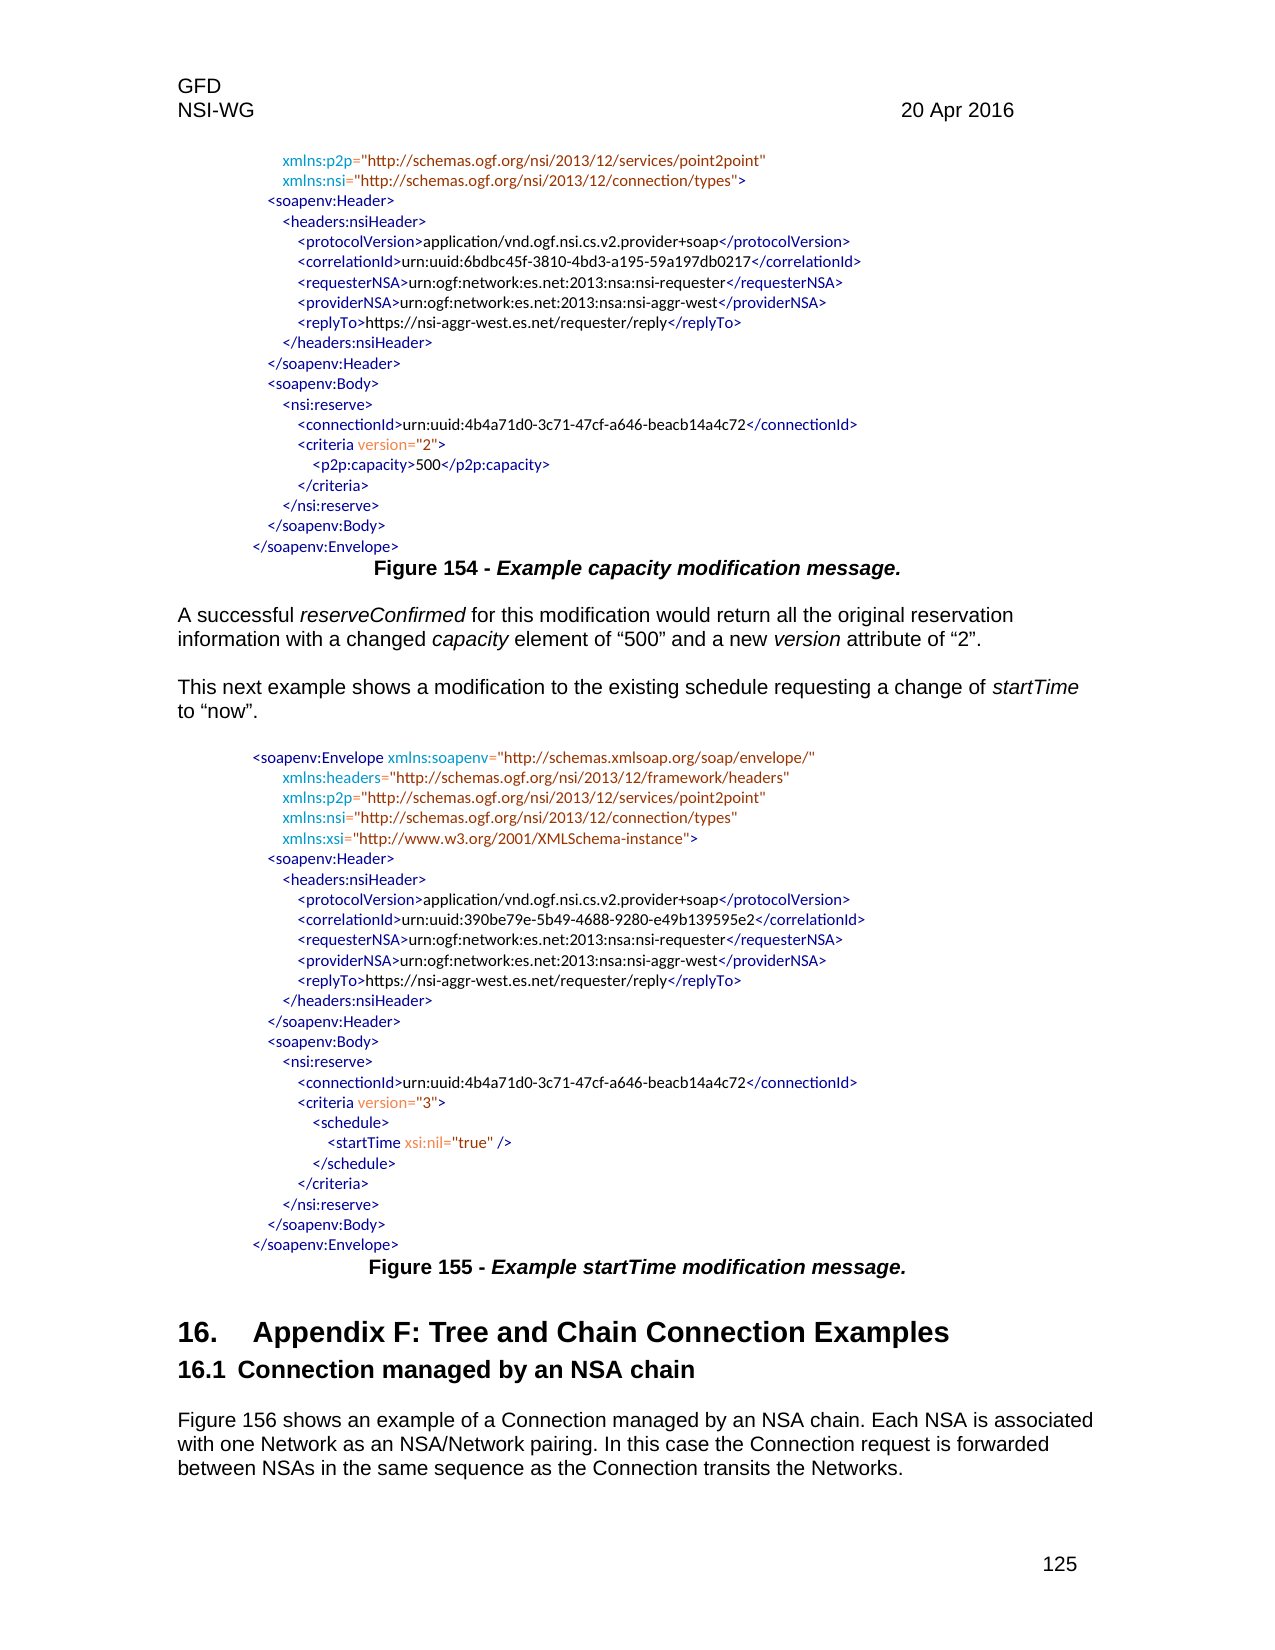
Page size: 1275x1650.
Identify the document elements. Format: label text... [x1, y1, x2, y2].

text Figure 155 - Example startTime modification message. [177, 1255, 1098, 1279]
text A successful reserveConfirmed for this modification would return all the original reservation information with a changed capacity element of “500” and a new version attribute of “2”. [177, 603, 1098, 651]
text <soapenv:Envelope xmlns:soapenv="http://schemas.xmlsoap.org/soap/envelope/" xmlns:headers="http://schemas.ogf.org/nsi/2013/12/framework/headers" xmlns:p2p="http://schemas.ogf.org/nsi/2013/12/services/point2point" xmlns:nsi="http://schemas.ogf.org/nsi/2013/12/connection/types" xmlns:xsi="http://www.w3.org/2001/XMLSchema-instance"> <soapenv:Header> <headers:nsiHeader> <protocolVersion>application/vnd.ogf.nsi.cs.v2.provider+soap</protocolVersion> <correlationId>urn:uuid:390be79e-5b49-4688-9280-e49b139595e2</correlationId> <requesterNSA>urn:ogf:network:es.net:2013:nsa:nsi-requester</requesterNSA> <providerNSA>urn:ogf:network:es.net:2013:nsa:nsi-aggr-west</providerNSA> <replyTo>https://nsi-aggr-west.es.net/requester/reply</replyTo> </headers:nsiHeader> </soapenv:Header> <soapenv:Body> <nsi:reserve> <connectionId>urn:uuid:4b4a71d0-3c71-47cf-a646-beacb14a4c72</connectionId> <criteria version="3"> <schedule> <startTime xsi:nil="true" /> </schedule> </criteria> </nsi:reserve> </soapenv:Body> </soapenv:Envelope> [252, 747, 1098, 1255]
text Figure 154 - Example capacity modification message. [177, 556, 1098, 580]
text Figure 156 shows an example of a Connection managed by an NSA chain. Each NSA is associated with one Network as an NSA/Network pairing. In this case the Connection request is forwarded between NSAs in the same sequence as the Connection transits the Networks. [177, 1408, 1098, 1479]
subtitle Appendix F: Tree and Chain Connection Examples [177, 1315, 1098, 1349]
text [252, 150, 1098, 556]
subtitle Connection managed by an NSA chain [177, 1355, 1098, 1384]
text This next example shows a modification to the existing schedule requesting a change of startTime to “now”. [177, 675, 1098, 723]
